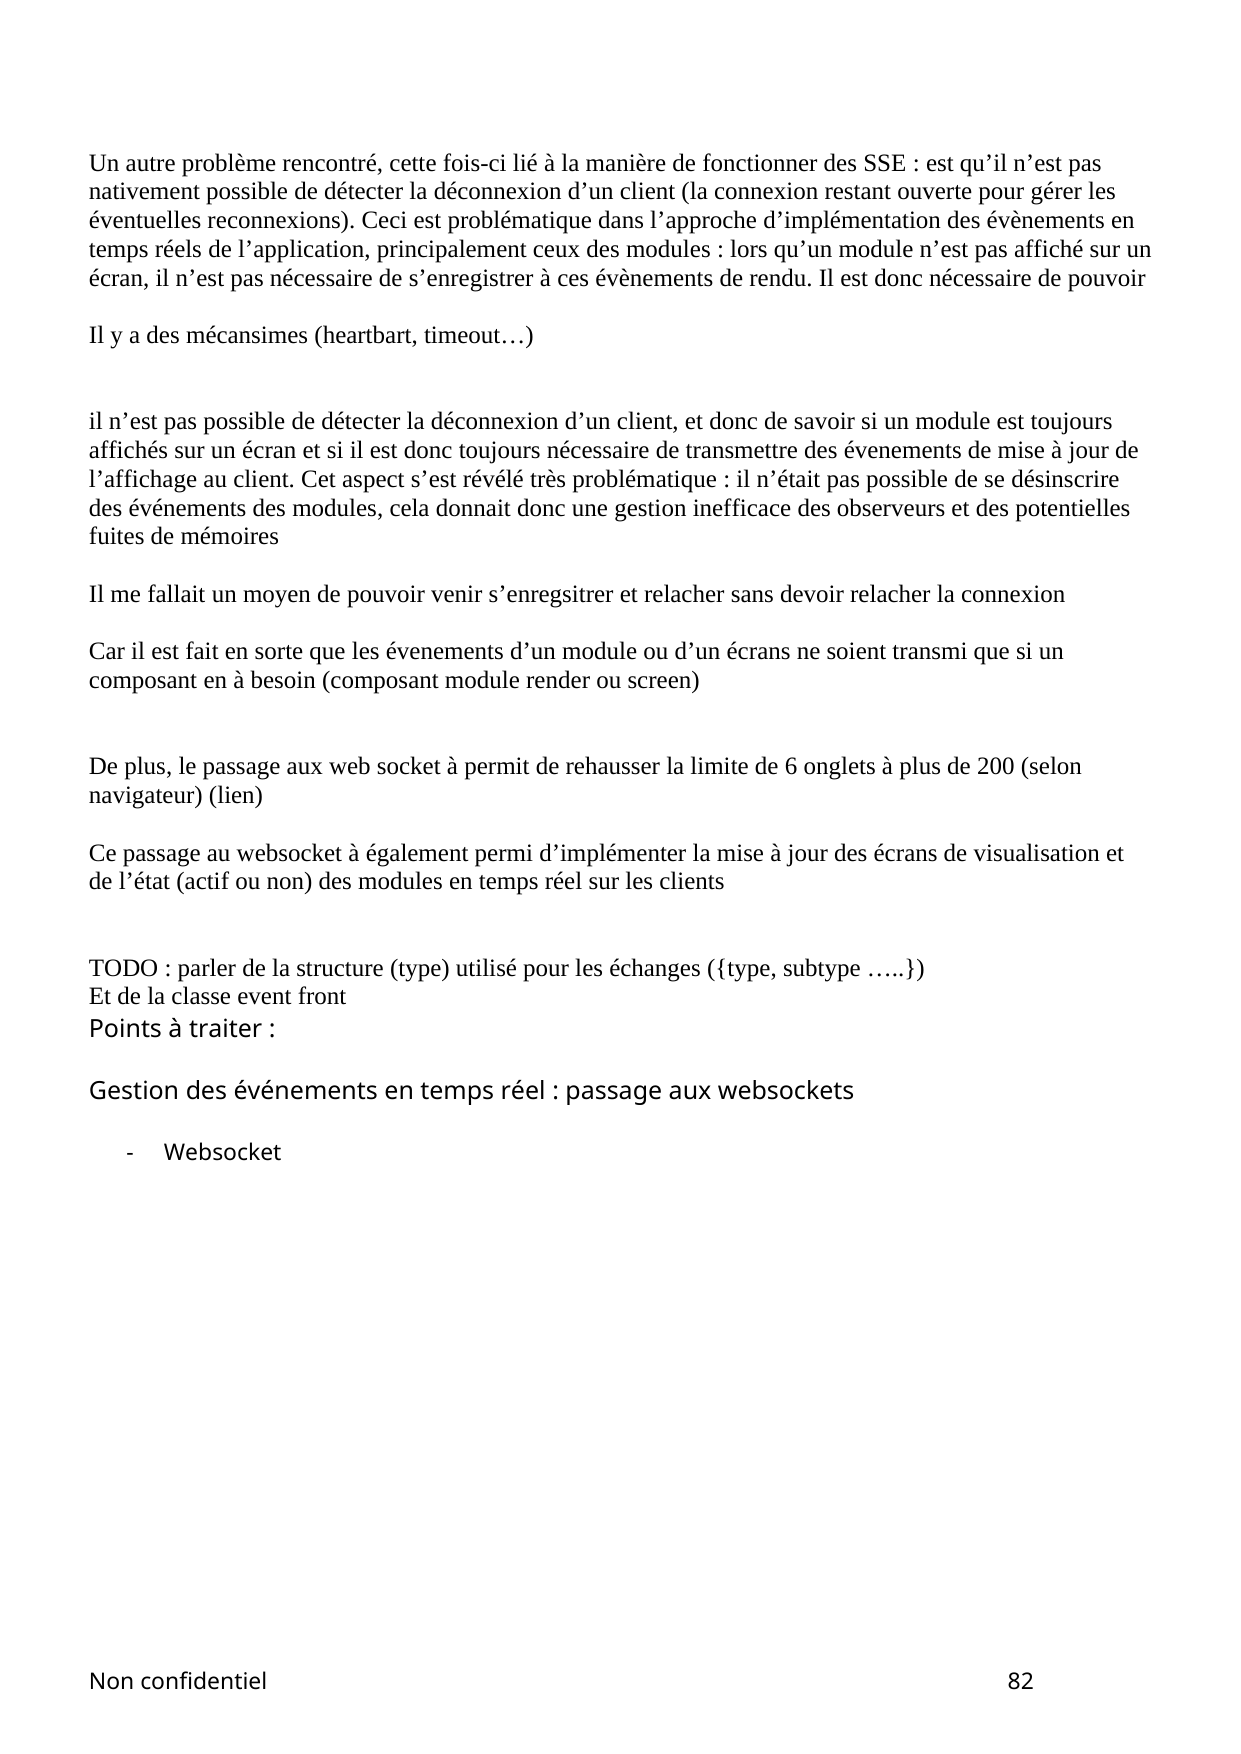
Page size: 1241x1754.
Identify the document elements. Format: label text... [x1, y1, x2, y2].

list Websocket [126, 1136, 1152, 1167]
text Il me fallait un moyen de pouvoir venir s’enregsitrer et relacher sans devoir relacher la connexion [89, 579, 1152, 608]
text Et de la classe event front [89, 981, 1152, 1010]
text TODO : parler de la structure (type) utilisé pour les échanges ({type, subtype …..}) [89, 953, 1152, 981]
text Car il est fait en sorte que les évenements d’un module ou d’un écrans ne soient transmi que si un composant en à besoin (composant module render ou screen) [89, 636, 1152, 694]
text De plus, le passage aux web socket à permit de rehausser la limite de 6 onglets à plus de 200 (selon navigateur) (lien) [89, 751, 1152, 809]
text il n’est pas possible de détecter la déconnexion d’un client, et donc de savoir si un module est toujours affichés sur un écran et si il est donc toujours nécessaire de transmettre des évenements de mise à jour de l’affichage au client. Cet aspect s’est révélé très problématique : il n’était pas possible de se désinscrire des événements des modules, cela donnait donc une gestion inefficace des observeurs et des potentielles fuites de mémoires [89, 406, 1152, 550]
text Un autre problème rencontré, cette fois-ci lié à la manière de fonctionner des SSE : est qu’il n’est pas nativement possible de détecter la déconnexion d’un client (la connexion restant ouverte pour gérer les éventuelles reconnexions). Ceci est problématique dans l’approche d’implémentation des évènements en temps réels de l’application, principalement ceux des modules : lors qu’un module n’est pas affiché sur un écran, il n’est pas nécessaire de s’enregistrer à ces évènements de rendu. Il est donc nécessaire de pouvoir [89, 148, 1152, 291]
text Gestion des événements en temps réel : passage aux websockets [89, 1073, 1152, 1107]
text Ce passage au websocket à également permi d’implémenter la mise à jour des écrans de visualisation et de l’état (actif ou non) des modules en temps réel sur les clients [89, 838, 1152, 895]
text Il y a des mécansimes (heartbart, timeout…) [89, 320, 1152, 349]
text Points à traiter : [89, 1010, 1152, 1044]
